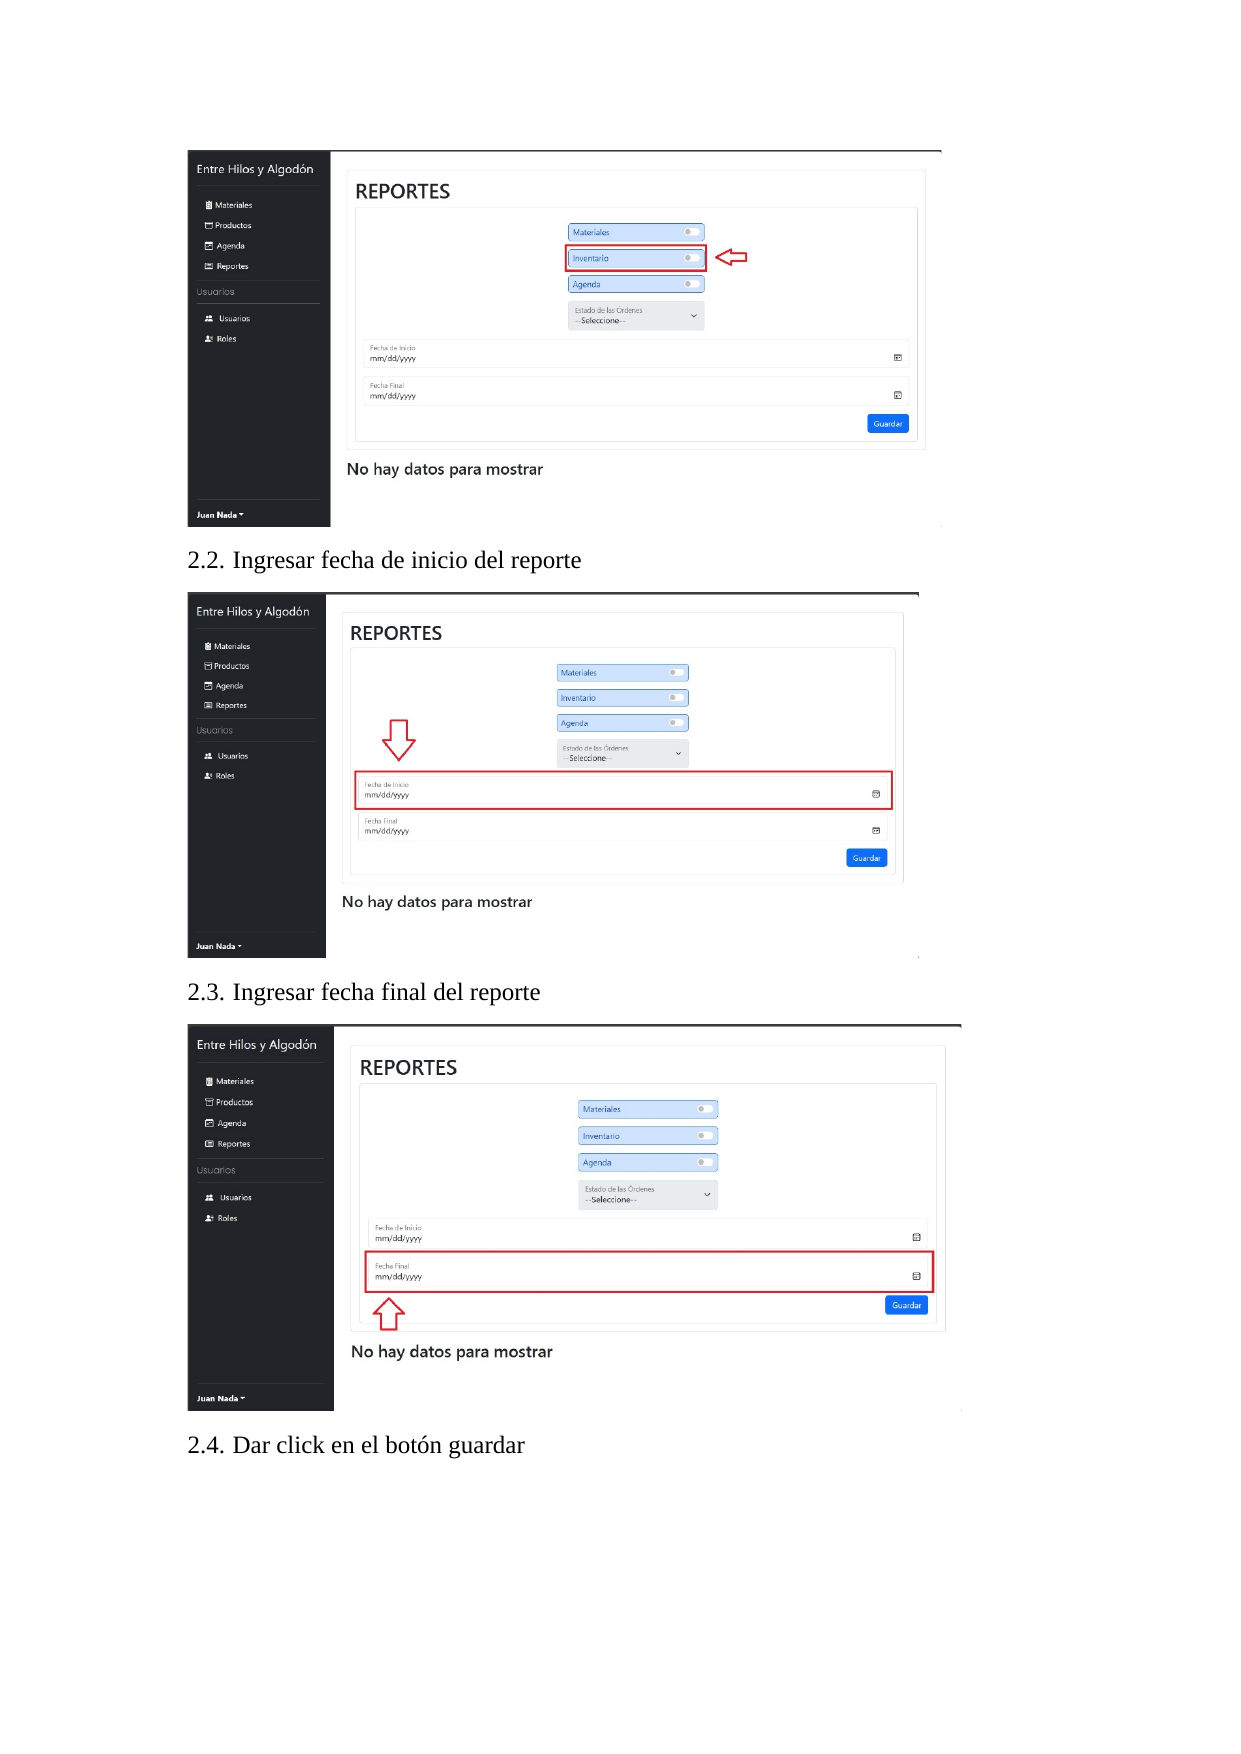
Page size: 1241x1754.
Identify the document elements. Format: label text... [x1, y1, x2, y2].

list Dar click en el botón guardar [187, 1430, 1090, 1458]
list Ingresar fecha final del reporte [187, 977, 1090, 1006]
picture [187, 150, 942, 527]
picture [187, 1024, 962, 1411]
picture [187, 592, 919, 958]
list Ingresar fecha de inicio del reporte [187, 545, 1090, 574]
